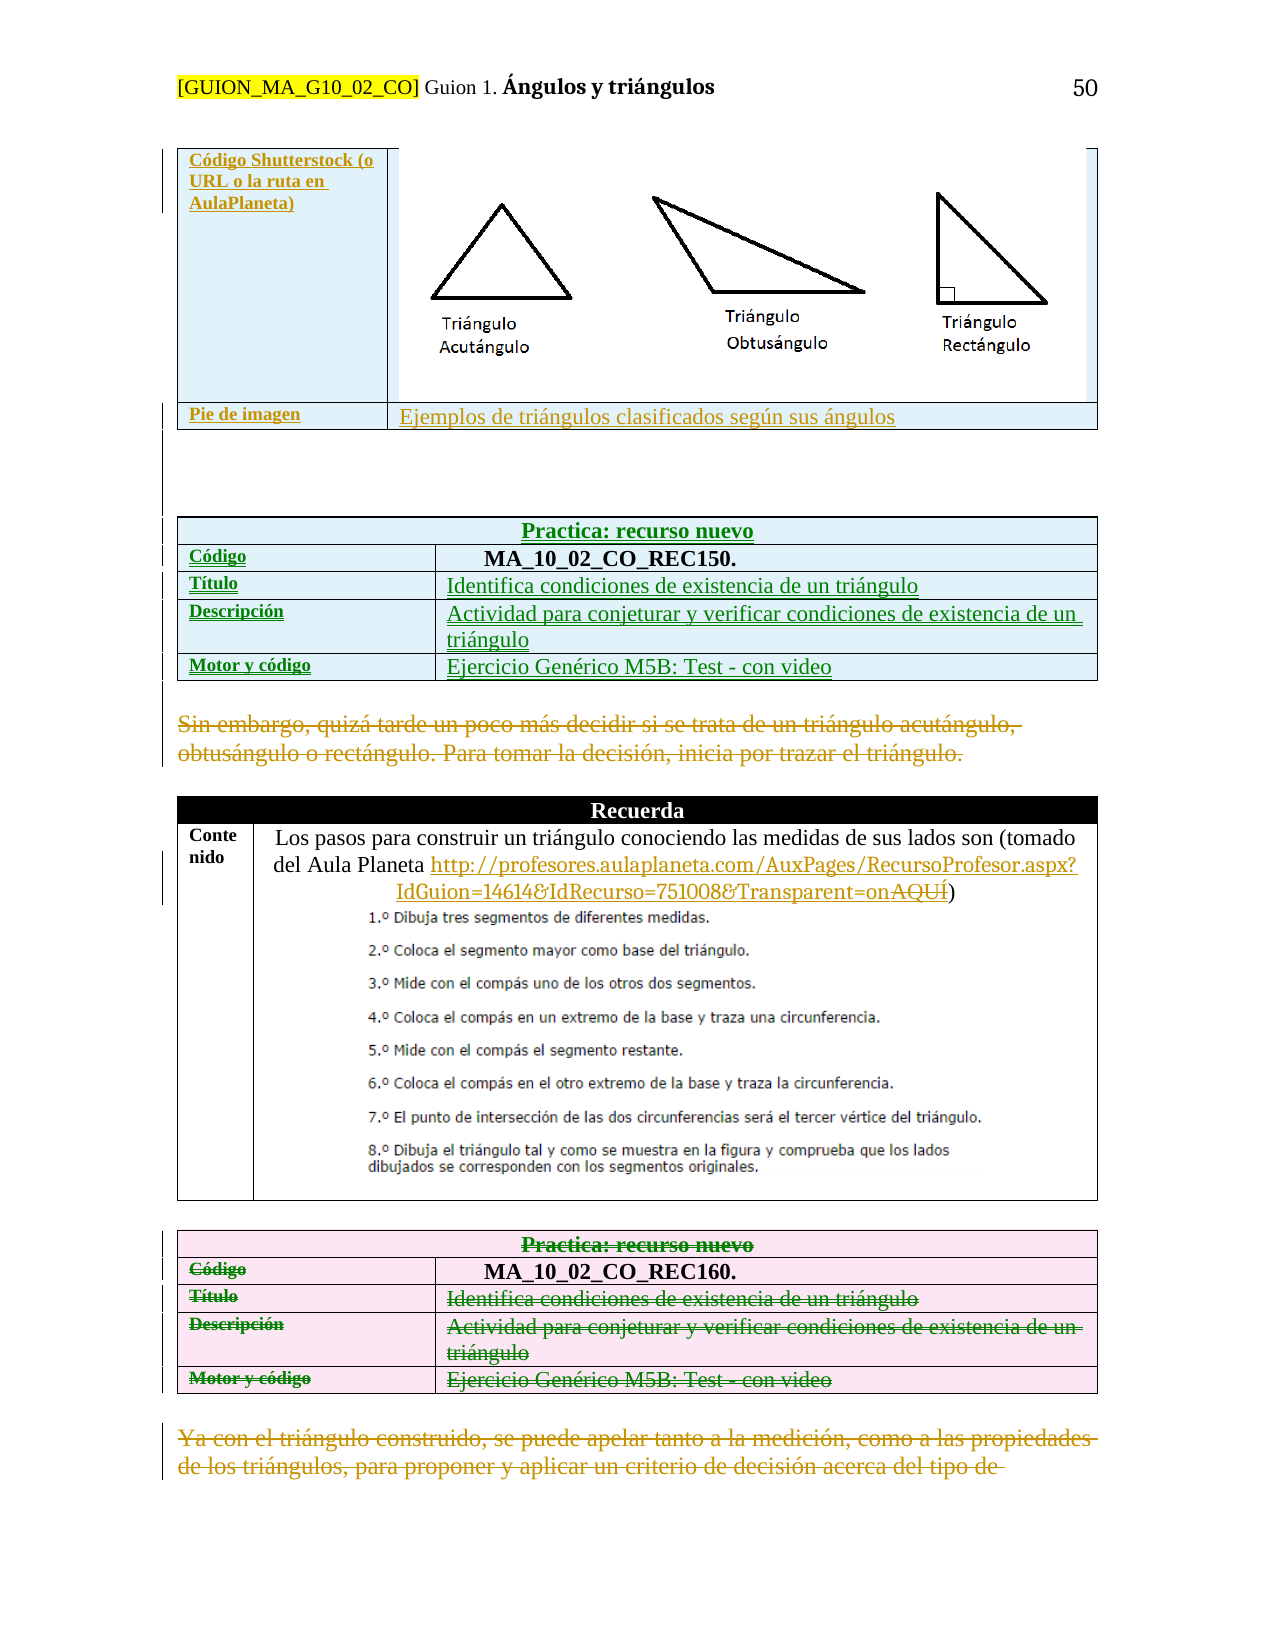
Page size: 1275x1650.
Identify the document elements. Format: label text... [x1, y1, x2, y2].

picture [365, 904, 986, 1179]
table_cell Los pasos para construir un triángulo conociendo las medidas de sus lados son (tomado del Aula Planeta ) [254, 824, 1097, 1200]
table_header Recuerda [178, 797, 1097, 823]
table_cell Contenido [178, 824, 253, 1200]
picture [399, 148, 1087, 402]
